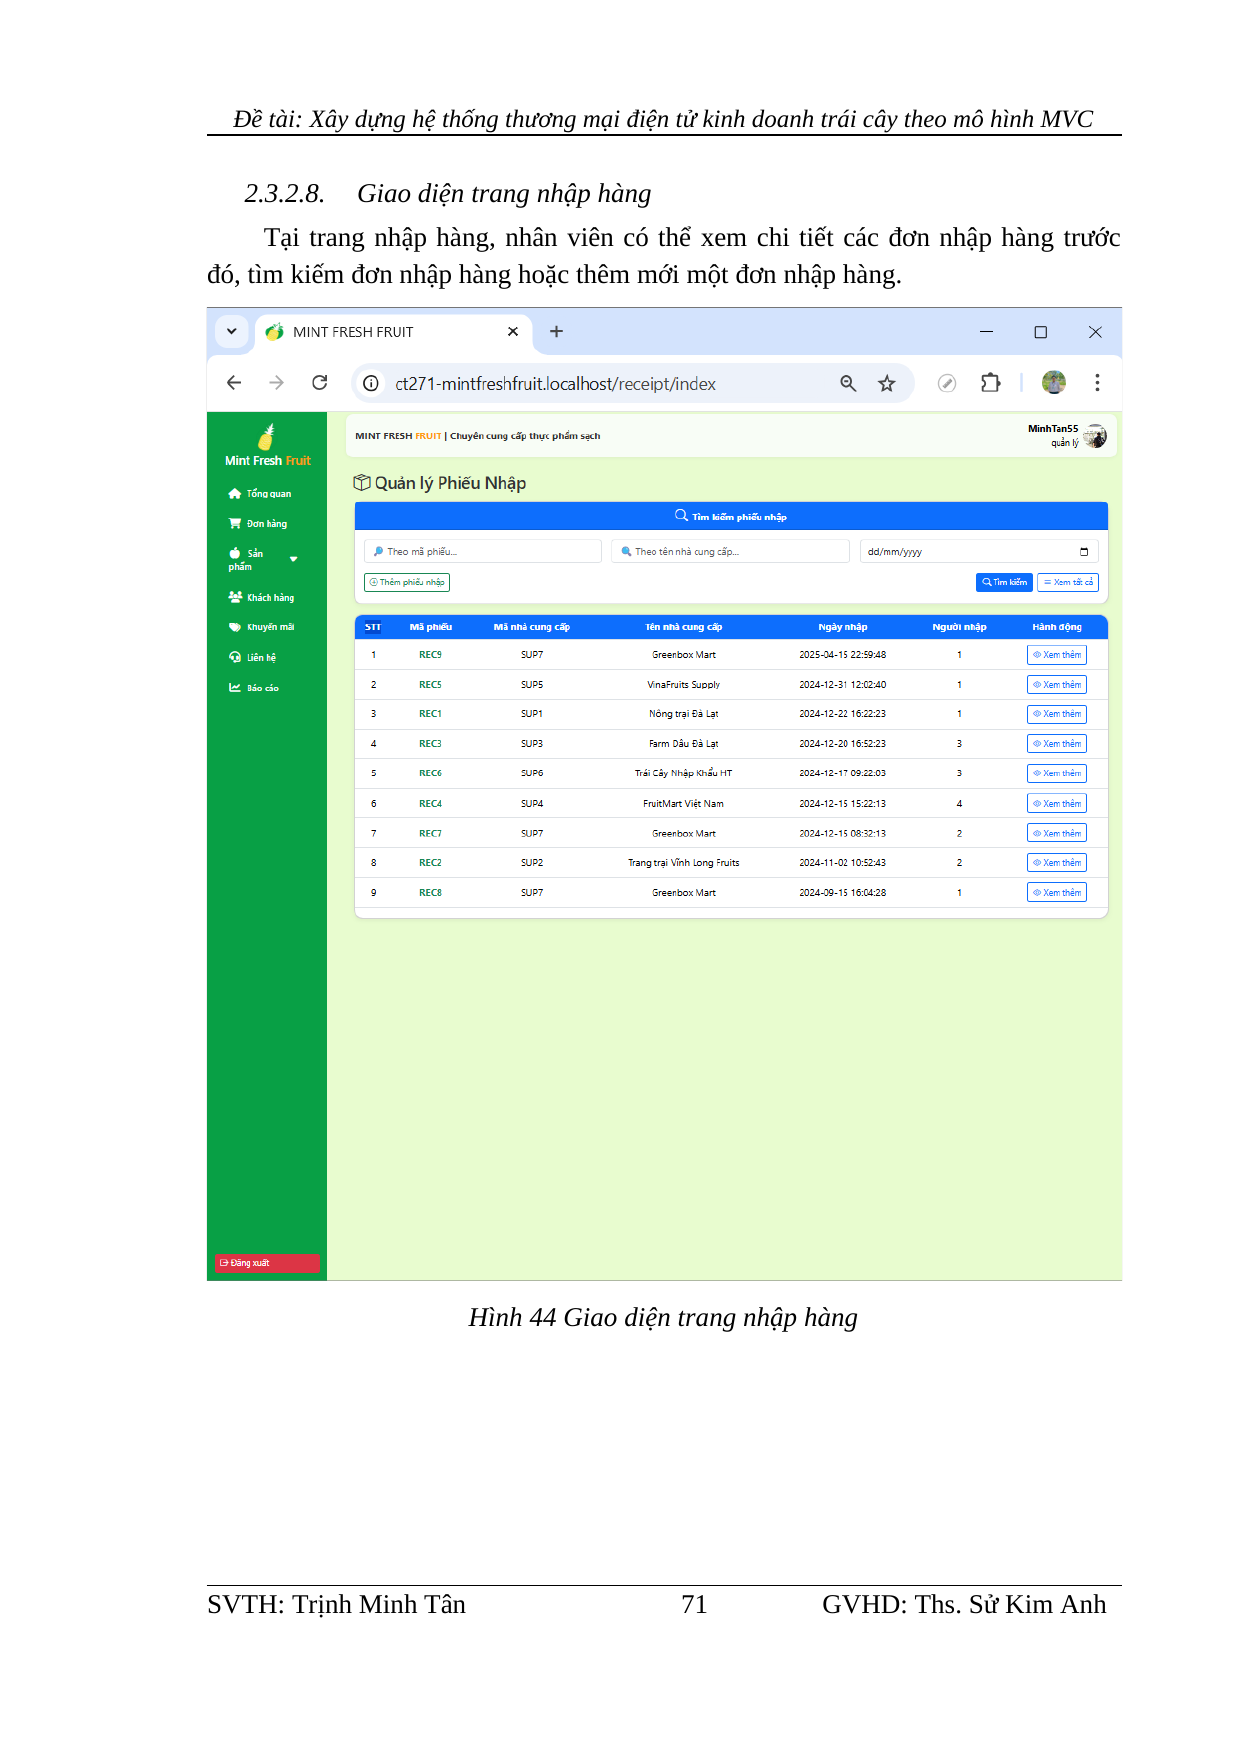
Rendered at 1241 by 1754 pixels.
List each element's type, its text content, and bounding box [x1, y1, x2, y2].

text Hình 44 Giao diện trang nhập hàng [207, 1301, 1122, 1332]
text Tại trang nhập hàng, nhân viên có thể xem chi tiết các đơn nhập hàng trước đó, tìm kiếm đơn nhập hàng hoặc thêm mới một đơn nhập hàng. [207, 221, 1122, 289]
picture [206, 307, 1123, 1281]
subtitle Giao diện trang nhập hàng [244, 177, 1122, 208]
